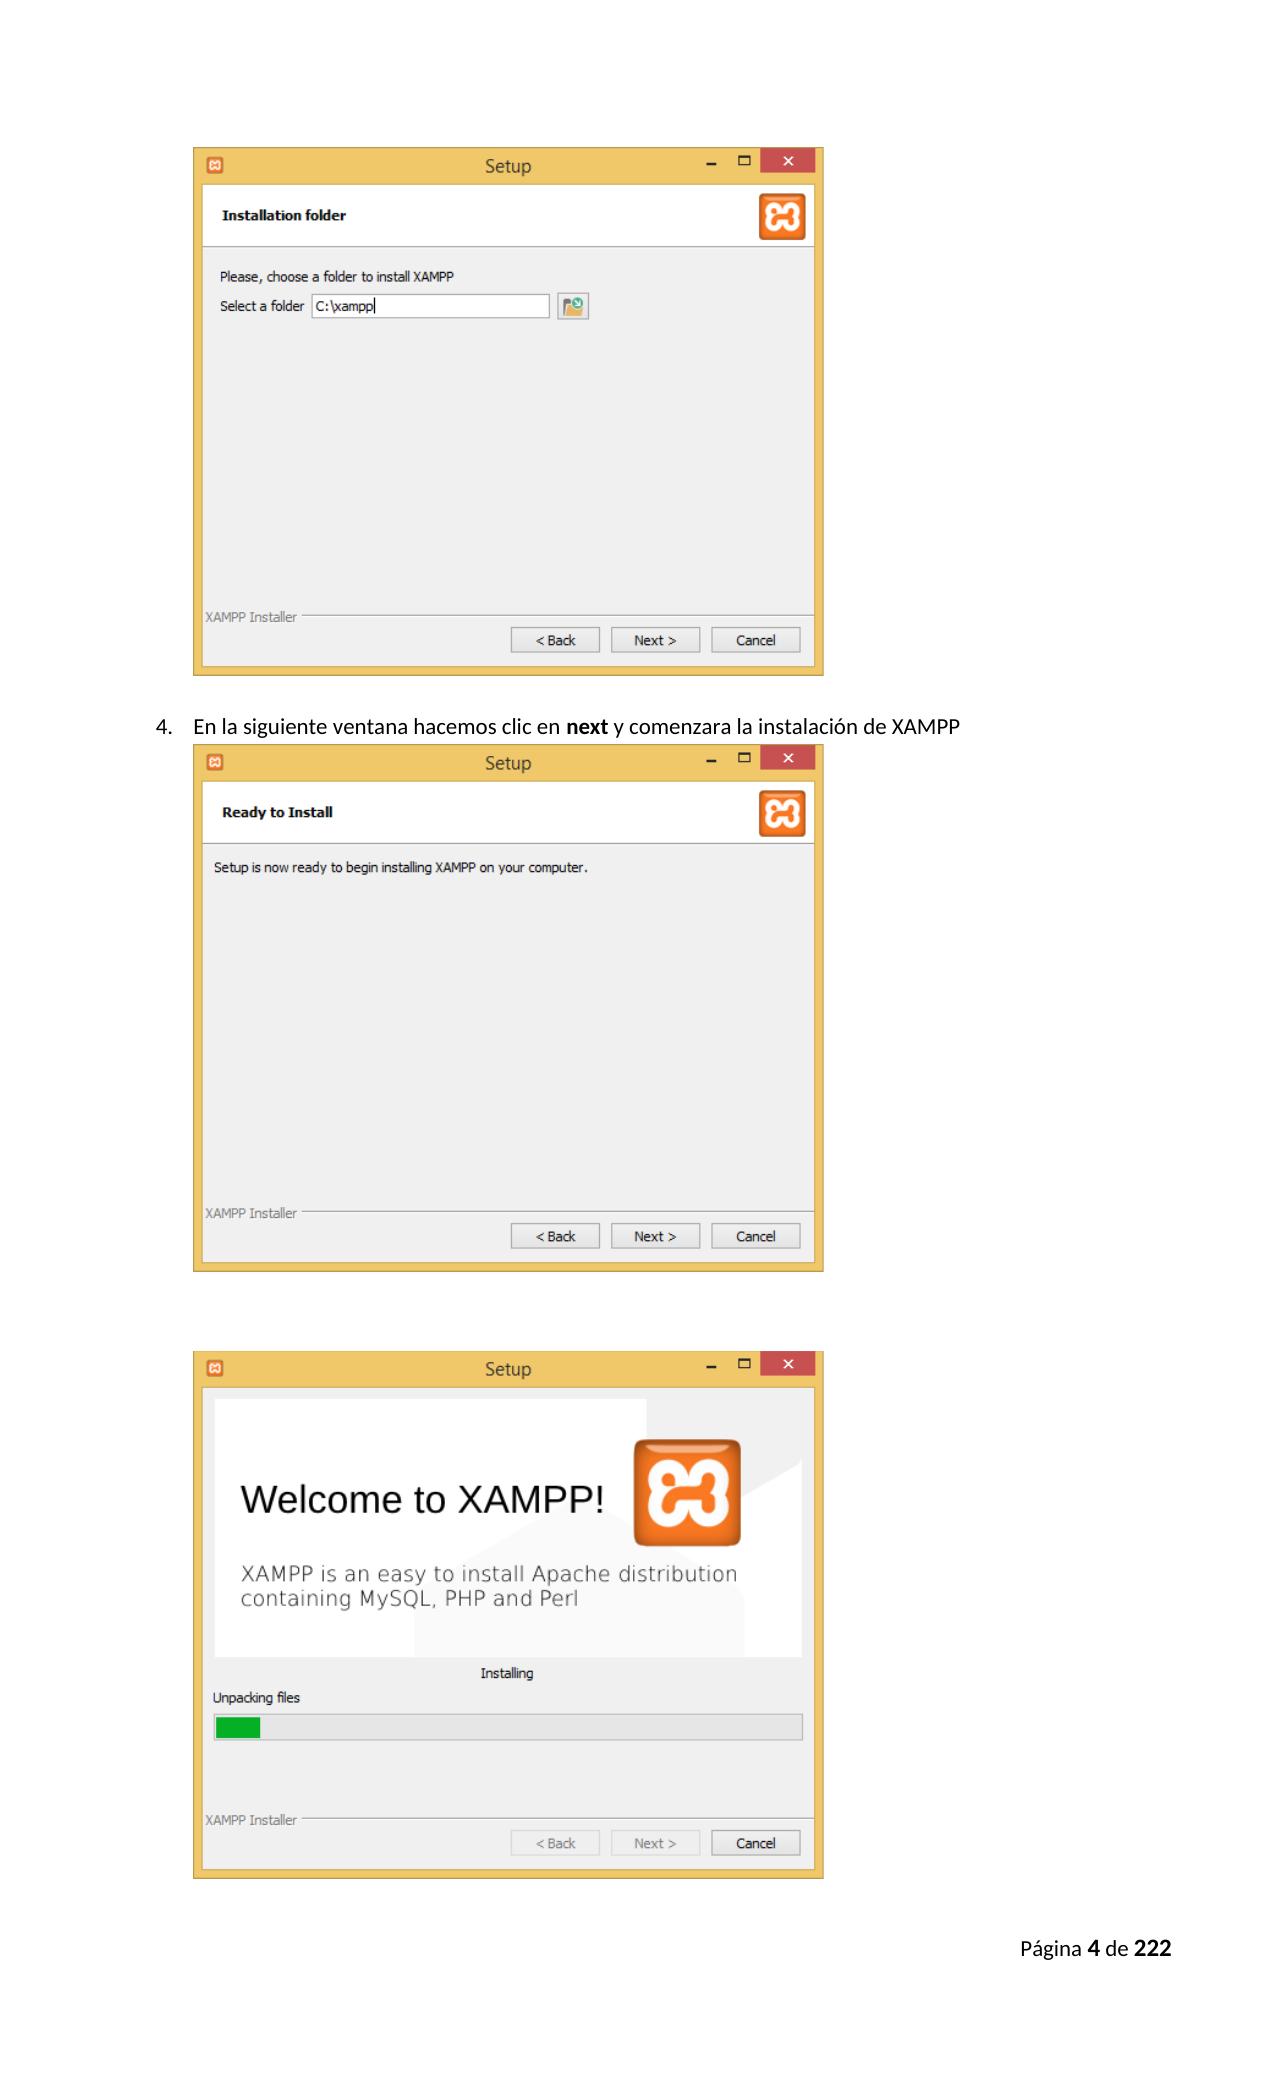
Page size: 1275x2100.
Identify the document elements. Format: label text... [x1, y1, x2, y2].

picture [193, 1351, 824, 1879]
picture [193, 744, 824, 1272]
list En la siguiente ventana hacemos clic en next y comenzara la instalación de XAMPP [156, 712, 1172, 740]
picture [193, 147, 824, 676]
